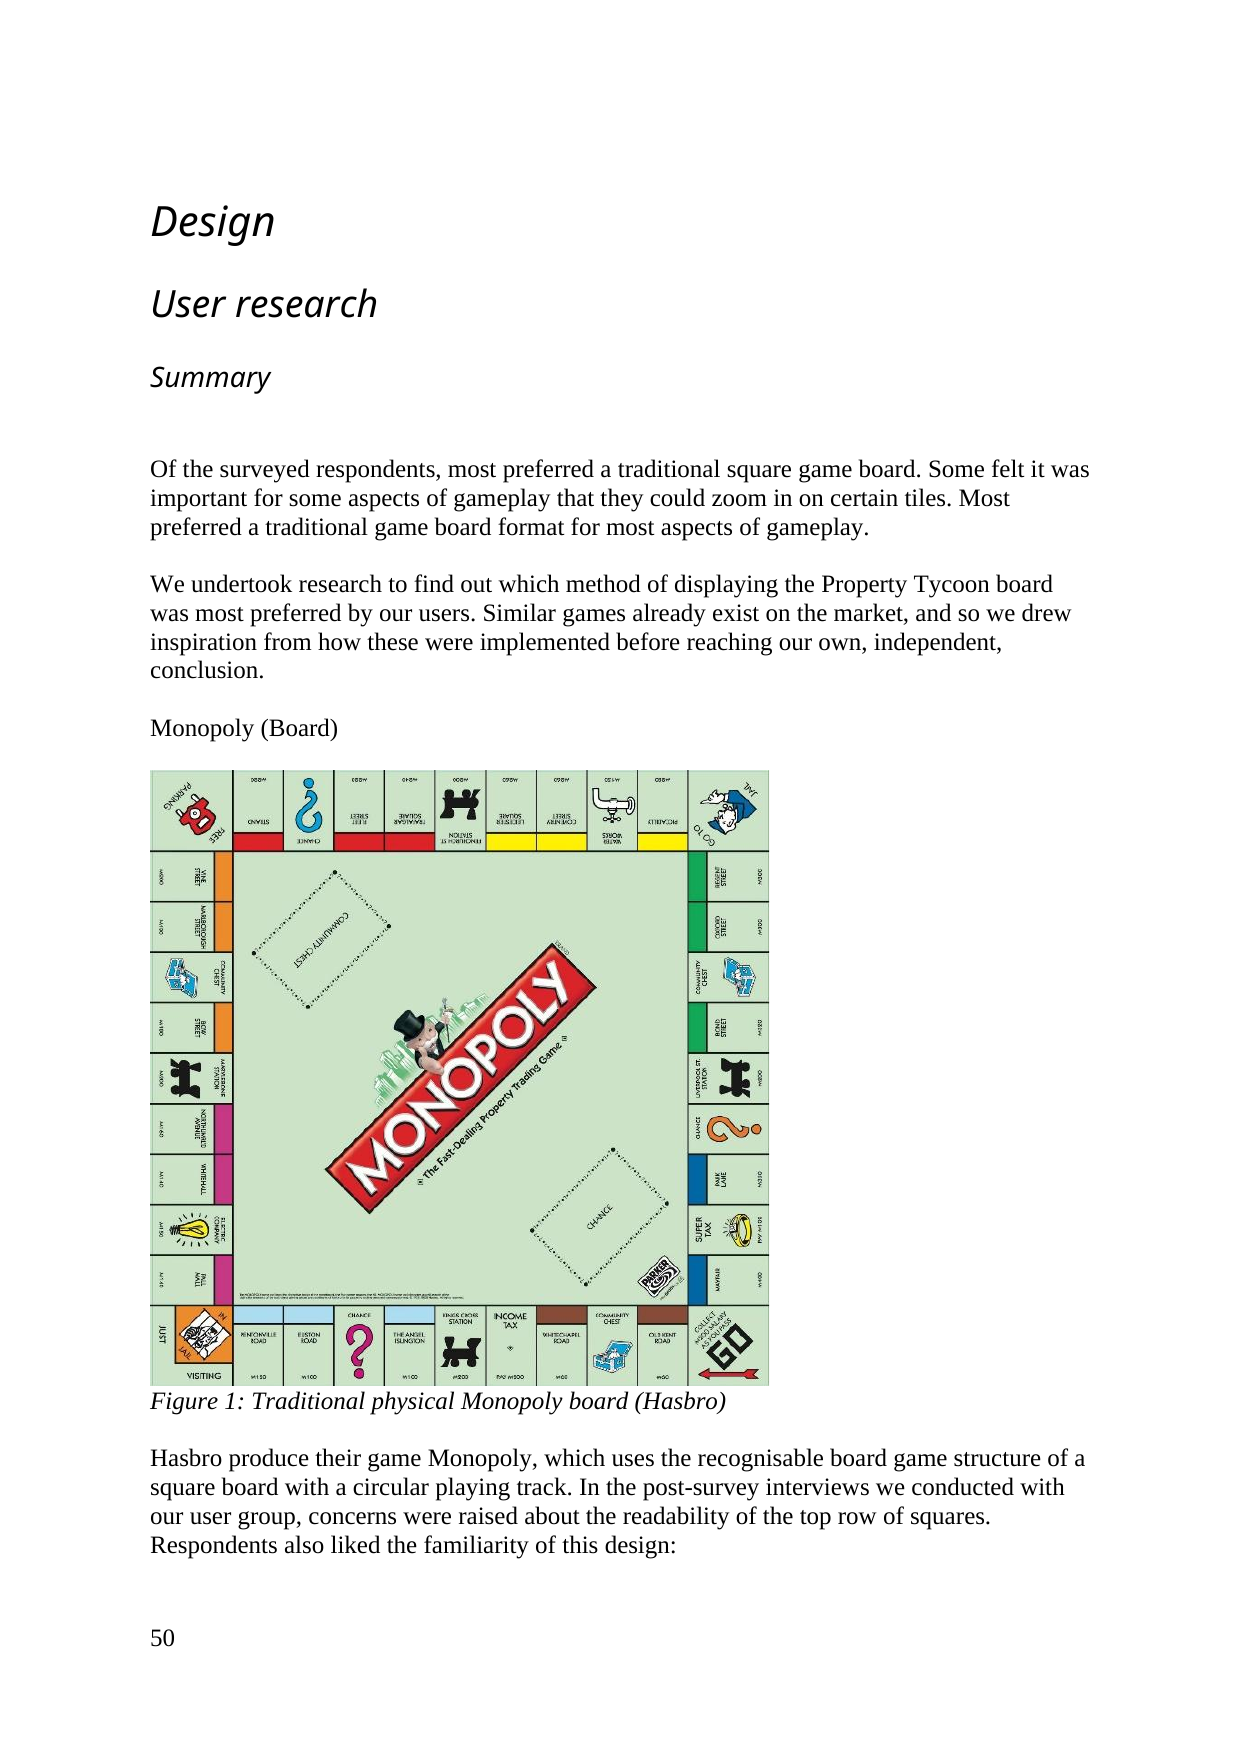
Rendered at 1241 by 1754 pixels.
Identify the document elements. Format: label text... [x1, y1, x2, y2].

subtitle Summary [150, 358, 1090, 396]
picture [150, 770, 770, 1386]
text Of the surveyed respondents, most preferred a traditional square game board. Some felt it was important for some aspects of gameplay that they could zoom in on certain tiles. Most preferred a traditional game board format for most aspects of gameplay. We undertook research to find out which method of displaying the Property Tycoon board was most preferred by our users. Similar games already exist on the market, and so we drew inspiration from how these were implemented before reaching our own, independent, conclusion. [150, 425, 1090, 684]
text Monopoly (Board) [150, 684, 1090, 742]
subtitle User research [150, 278, 1090, 329]
text Figure 1: Traditional physical Monopoly board (Hasbro) [150, 1386, 1090, 1415]
subtitle Design [150, 192, 1090, 248]
text Hasbro produce their game Monopoly, which uses the recognisable board game structure of a square board with a circular playing track. In the post-survey interviews we conducted with our user group, concerns were raised about the readability of the top row of squares. Respondents also liked the familiarity of this design: [150, 1415, 1090, 1587]
